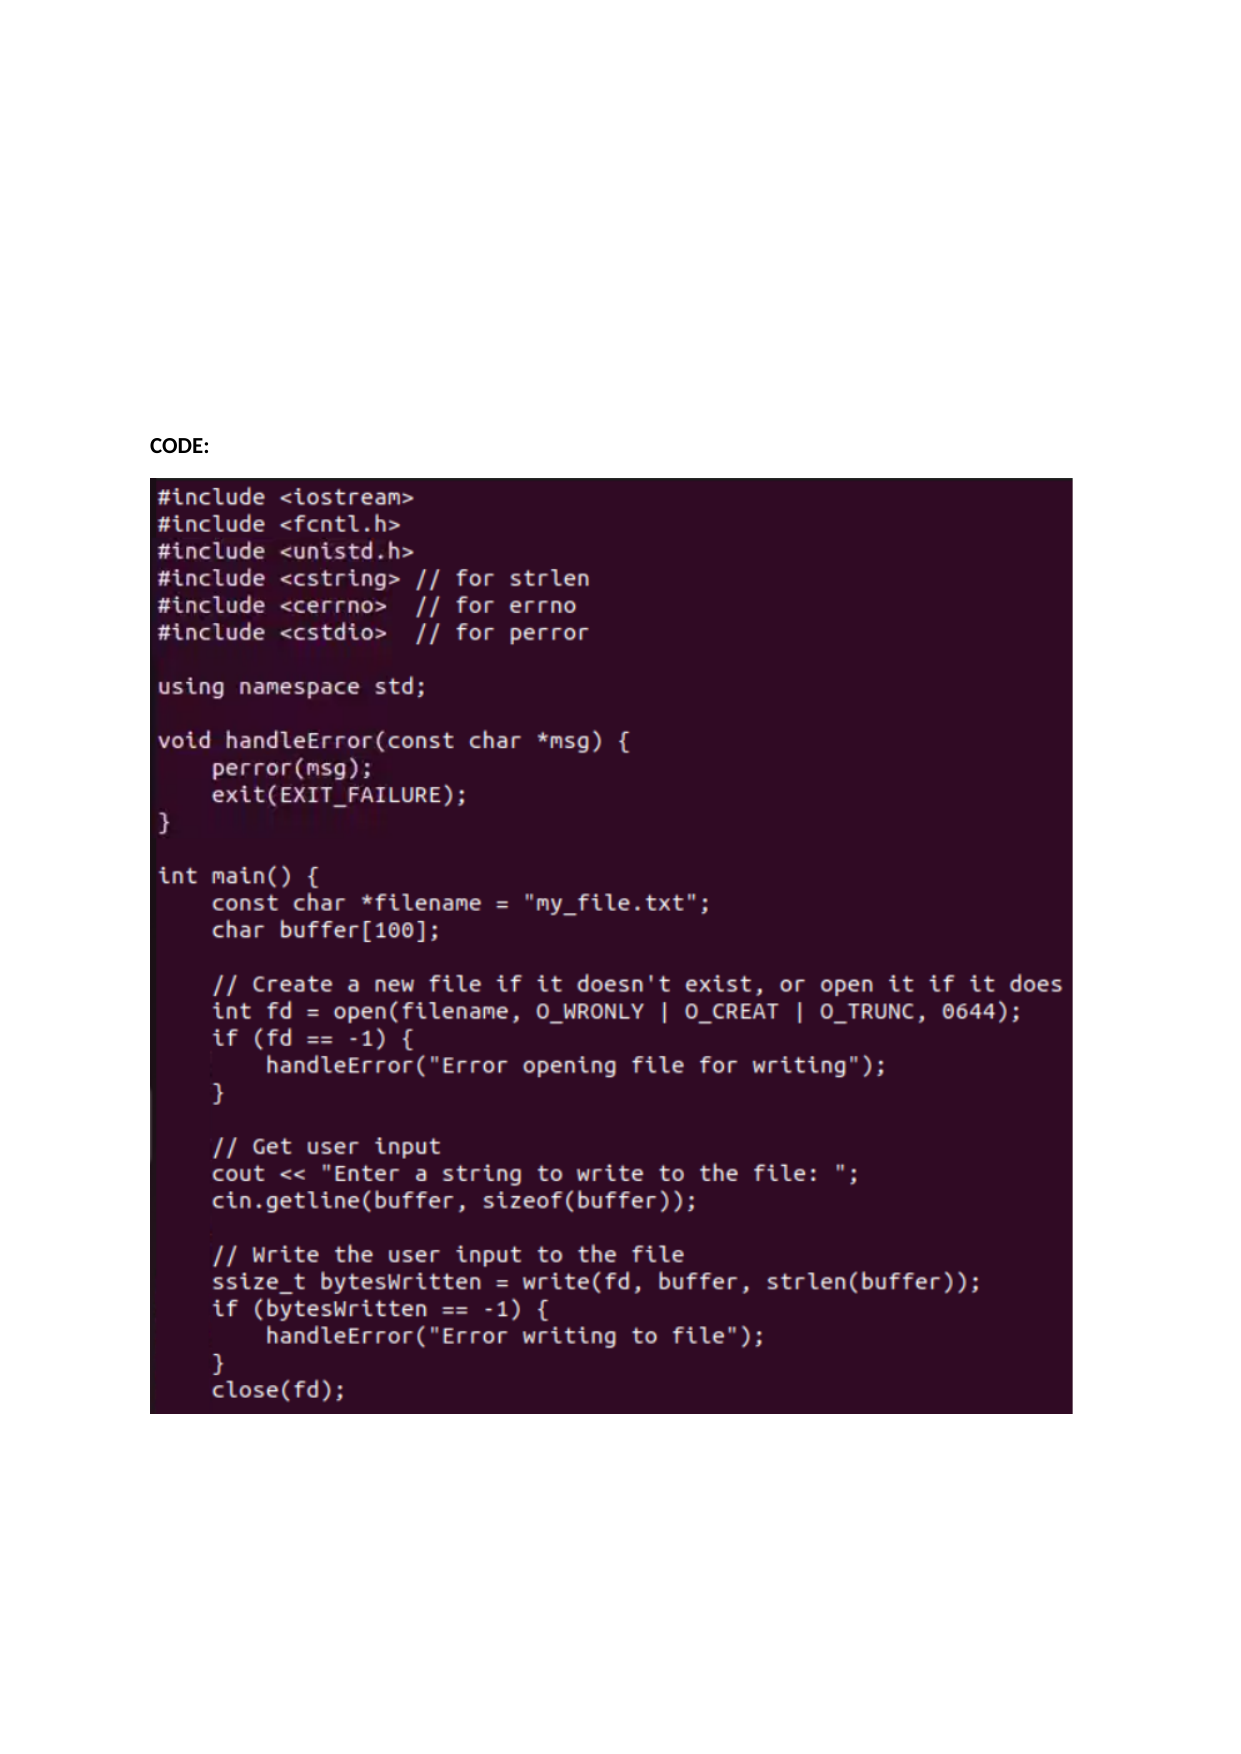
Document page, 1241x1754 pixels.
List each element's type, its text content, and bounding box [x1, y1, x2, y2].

text CODE: [150, 431, 1090, 459]
picture [150, 478, 1073, 1414]
